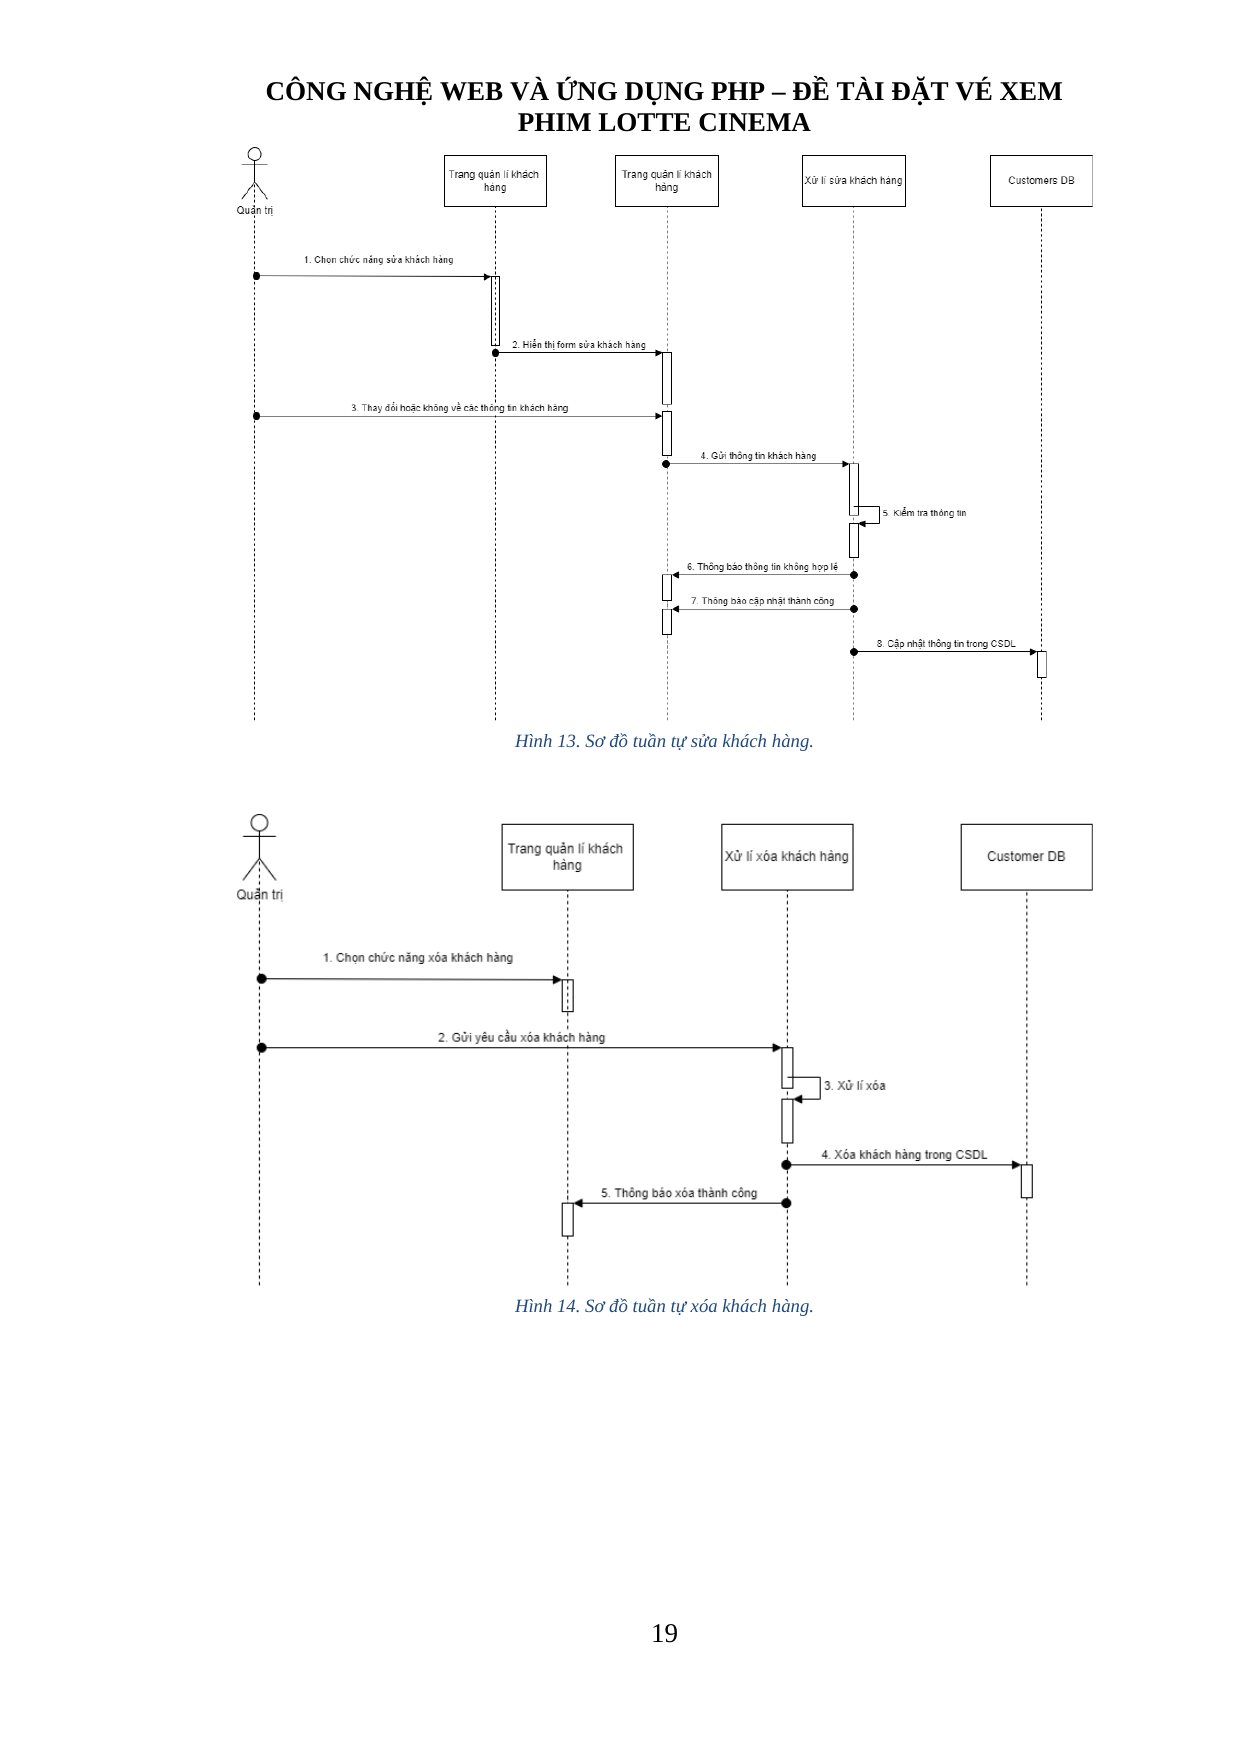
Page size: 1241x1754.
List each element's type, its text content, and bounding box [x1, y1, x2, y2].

text Hình 14. Sơ đồ tuần tự xóa khách hàng. [236, 1295, 1092, 1317]
picture [236, 147, 1093, 721]
picture [236, 814, 1093, 1287]
text Hình 13. Sơ đồ tuần tự sửa khách hàng. [236, 730, 1092, 751]
